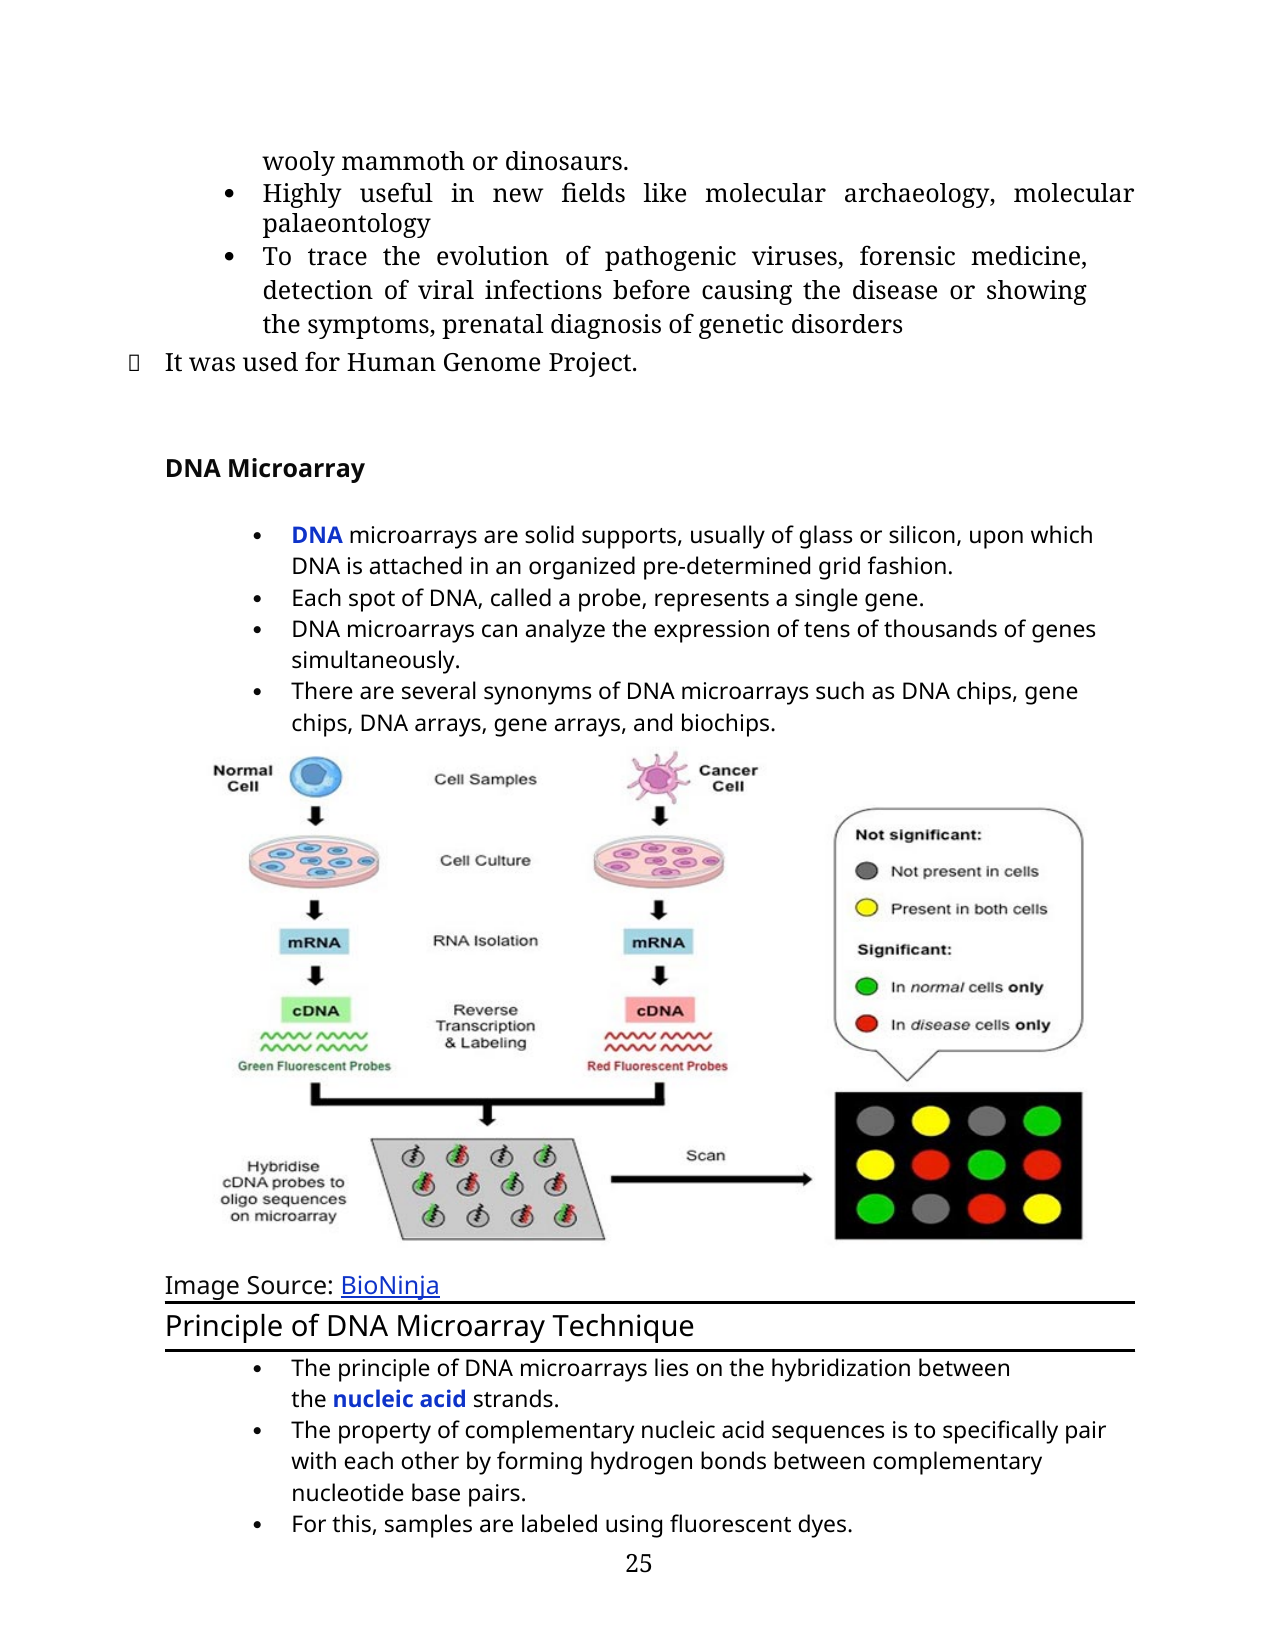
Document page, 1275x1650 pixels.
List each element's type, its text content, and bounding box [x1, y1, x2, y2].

list The property of complementary nucleic acid sequences is to specifically pair with each other by forming hydrogen bonds between complementary nucleotide base pairs. [254, 1414, 1135, 1508]
list DNA microarrays can analyze the expression of tens of thousands of genes simultaneously. [254, 613, 1135, 675]
list To trace the evolution of pathogenic viruses, forensic medicine, detection of viral infections before causing the disease or showing the symptoms, prenatal diagnosis of genetic disorders [225, 239, 1087, 341]
list DNA microarrays are solid supports, usually of glass or silicon, upon which DNA is attached in an organized pre-determined grid fashion. [254, 519, 1135, 581]
list There are several synonyms of DNA microarrays such as DNA chips, gene chips, DNA arrays, gene arrays, and biochips. [254, 675, 1135, 737]
subtitle Principle of DNA Microarray Technique [164, 1302, 1135, 1352]
list For this, samples are labeled using fluorescent dyes. [254, 1508, 1135, 1539]
picture [164, 737, 1136, 1248]
list Highly useful in new fields like molecular archaeology, molecular palaeontology [225, 178, 1135, 239]
list The principle of DNA microarrays lies on the hybridization between the nucleic acid strands. [254, 1352, 1135, 1414]
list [225, 144, 1088, 178]
text DNA Microarray [164, 451, 1135, 485]
list Each spot of DNA, called a probe, represents a single gene. [254, 581, 1135, 613]
list It was used for Human Genome Project. [127, 347, 1135, 377]
text Image Source: BioNinja [164, 1267, 1135, 1301]
